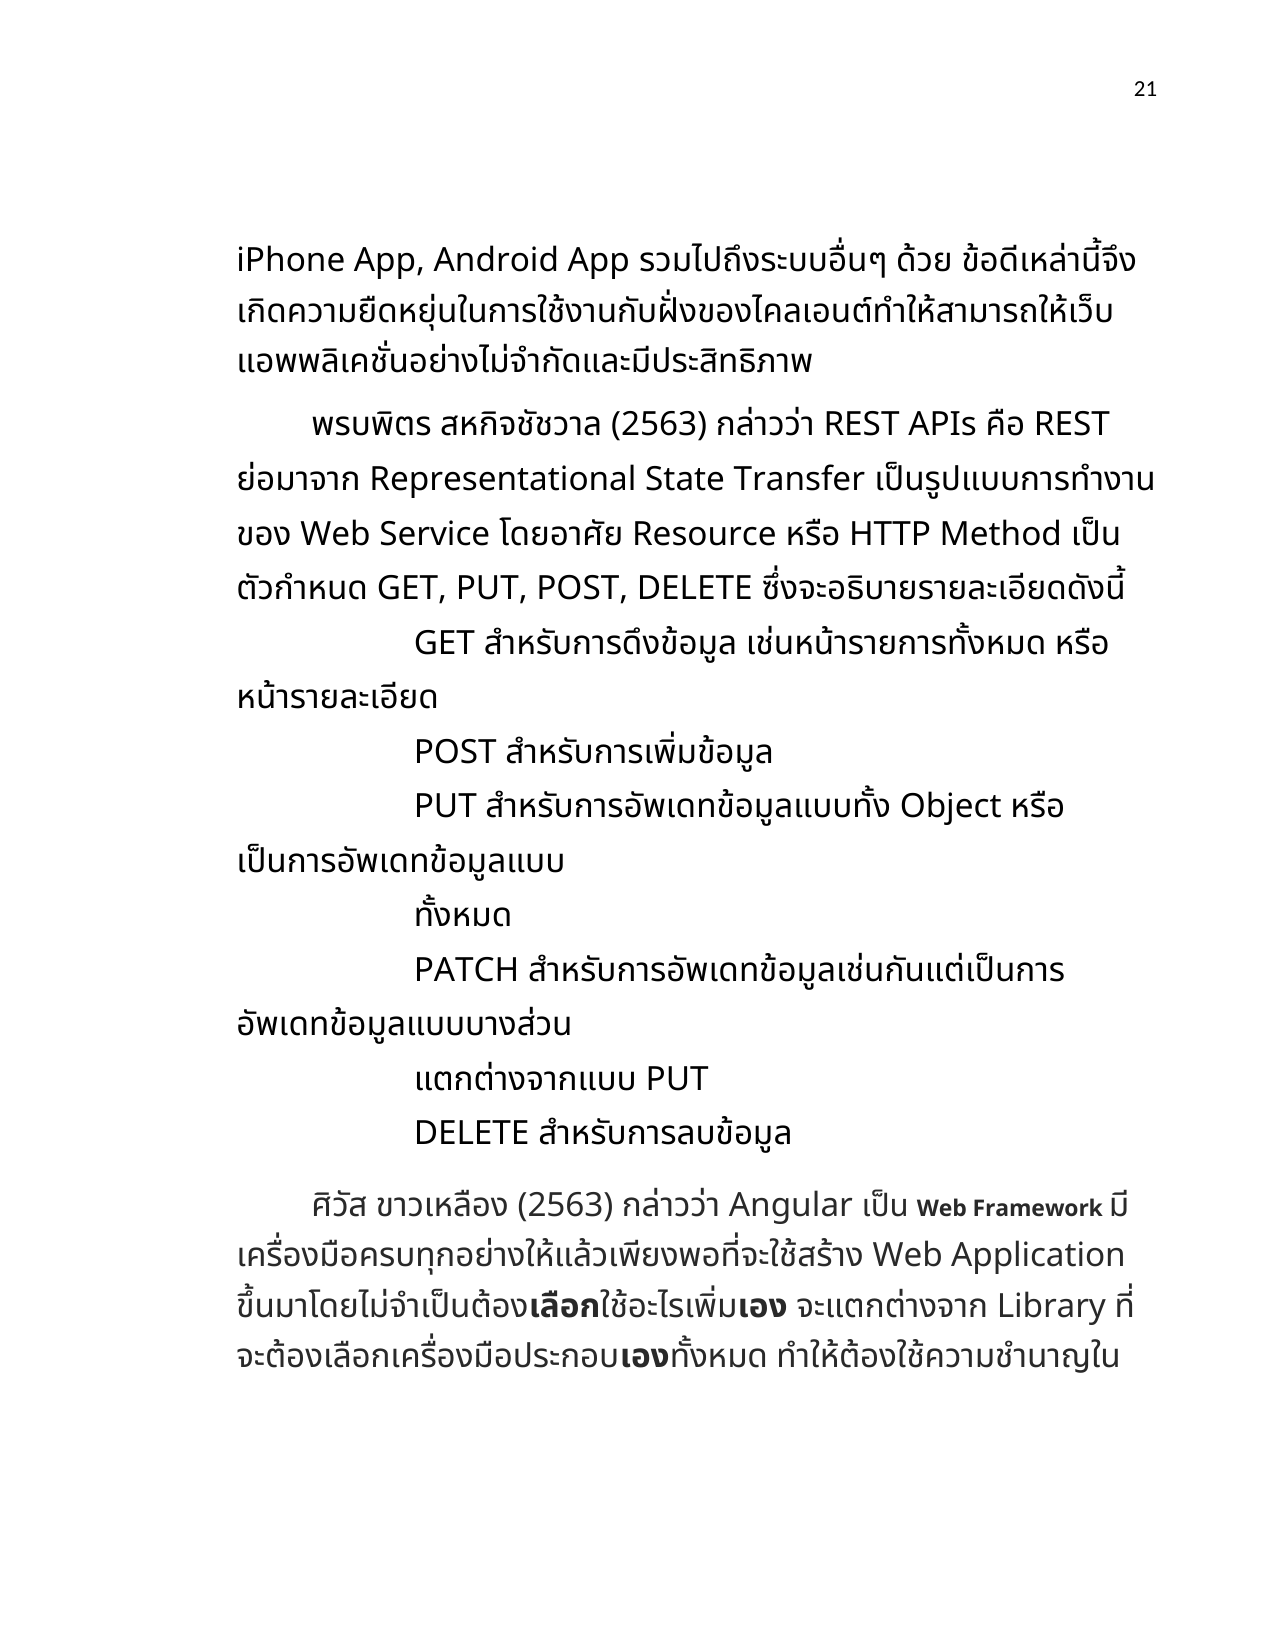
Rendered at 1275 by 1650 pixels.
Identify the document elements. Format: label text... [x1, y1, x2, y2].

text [236, 236, 1157, 388]
text DELETE สำหรับการลบข้อมูล [236, 1109, 1157, 1160]
text พรบพิตร สหกิจชัชวาล (2563) กล่าวว่า REST APIs คือ REST ย่อมาจาก Representational State Transfer เป็นรูปแบบการทำงานของ Web Service โดยอาศัย Resource หรือ HTTP Method เป็นตัวกำหนด GET, PUT, POST, DELETE ซึ่งจะอธิบายรายละเอียดดังนี้ [236, 400, 1157, 614]
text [236, 1180, 1157, 1383]
text PUT สำหรับการอัพเดทข้อมูลแบบทั้ง Object หรือเป็นการอัพเดทข้อมูลแบบ ทั้งหมด [236, 782, 1157, 942]
text GET สำหรับการดึงข้อมูล เช่นหน้ารายการทั้งหมด หรือหน้ารายละเอียด [236, 618, 1157, 723]
text POST สำหรับการเพิ่มข้อมูล [236, 727, 1157, 778]
text PATCH สำหรับการอัพเดทข้อมูลเช่นกันแต่เป็นการอัพเดทข้อมูลแบบบางส่วน แตกต่างจากแบบ PUT [236, 946, 1157, 1105]
